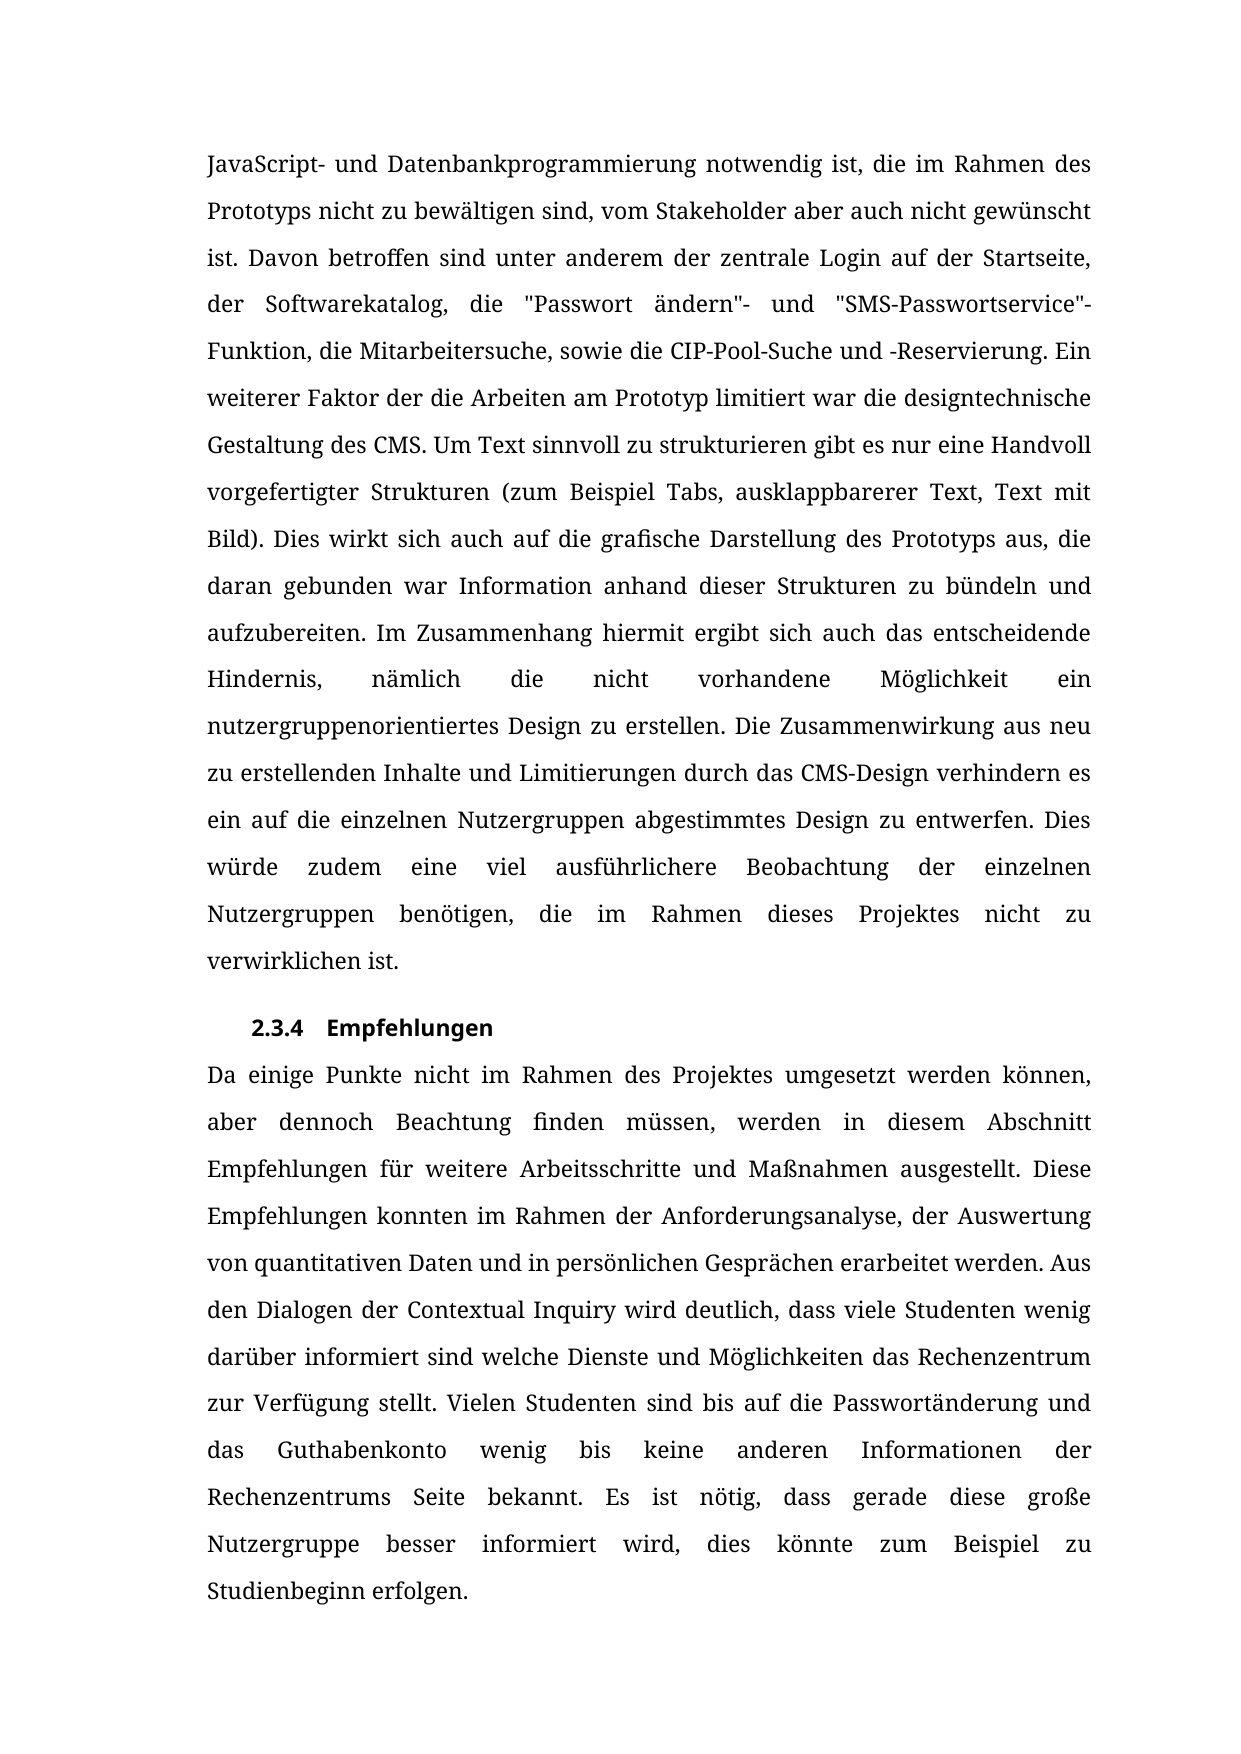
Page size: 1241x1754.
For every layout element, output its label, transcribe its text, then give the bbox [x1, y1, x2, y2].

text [207, 148, 1092, 976]
text Da einige Punkte nicht im Rahmen des Projektes umgesetzt werden können, aber dennoch Beachtung finden müssen, werden in diesem Abschnitt Empfehlungen für weitere Arbeitsschritte und Maßnahmen ausgestellt. Diese Empfehlungen konnten im Rahmen der Anforderungsanalyse, der Auswertung von quantitativen Daten und in persönlichen Gesprächen erarbeitet werden. Aus den Dialogen der Contextual Inquiry wird deutlich, dass viele Studenten wenig darüber informiert sind welche Dienste und Möglichkeiten das Rechenzentrum zur Verfügung stellt. Vielen Studenten sind bis auf die Passwortänderung und das Guthabenkonto wenig bis keine anderen Informationen der Rechenzentrums Seite bekannt. Es ist nötig, dass gerade diese große Nutzergruppe besser informiert wird, dies könnte zum Beispiel zu Studienbeginn erfolgen. [207, 1059, 1092, 1606]
subtitle Empfehlungen [251, 1012, 1092, 1043]
